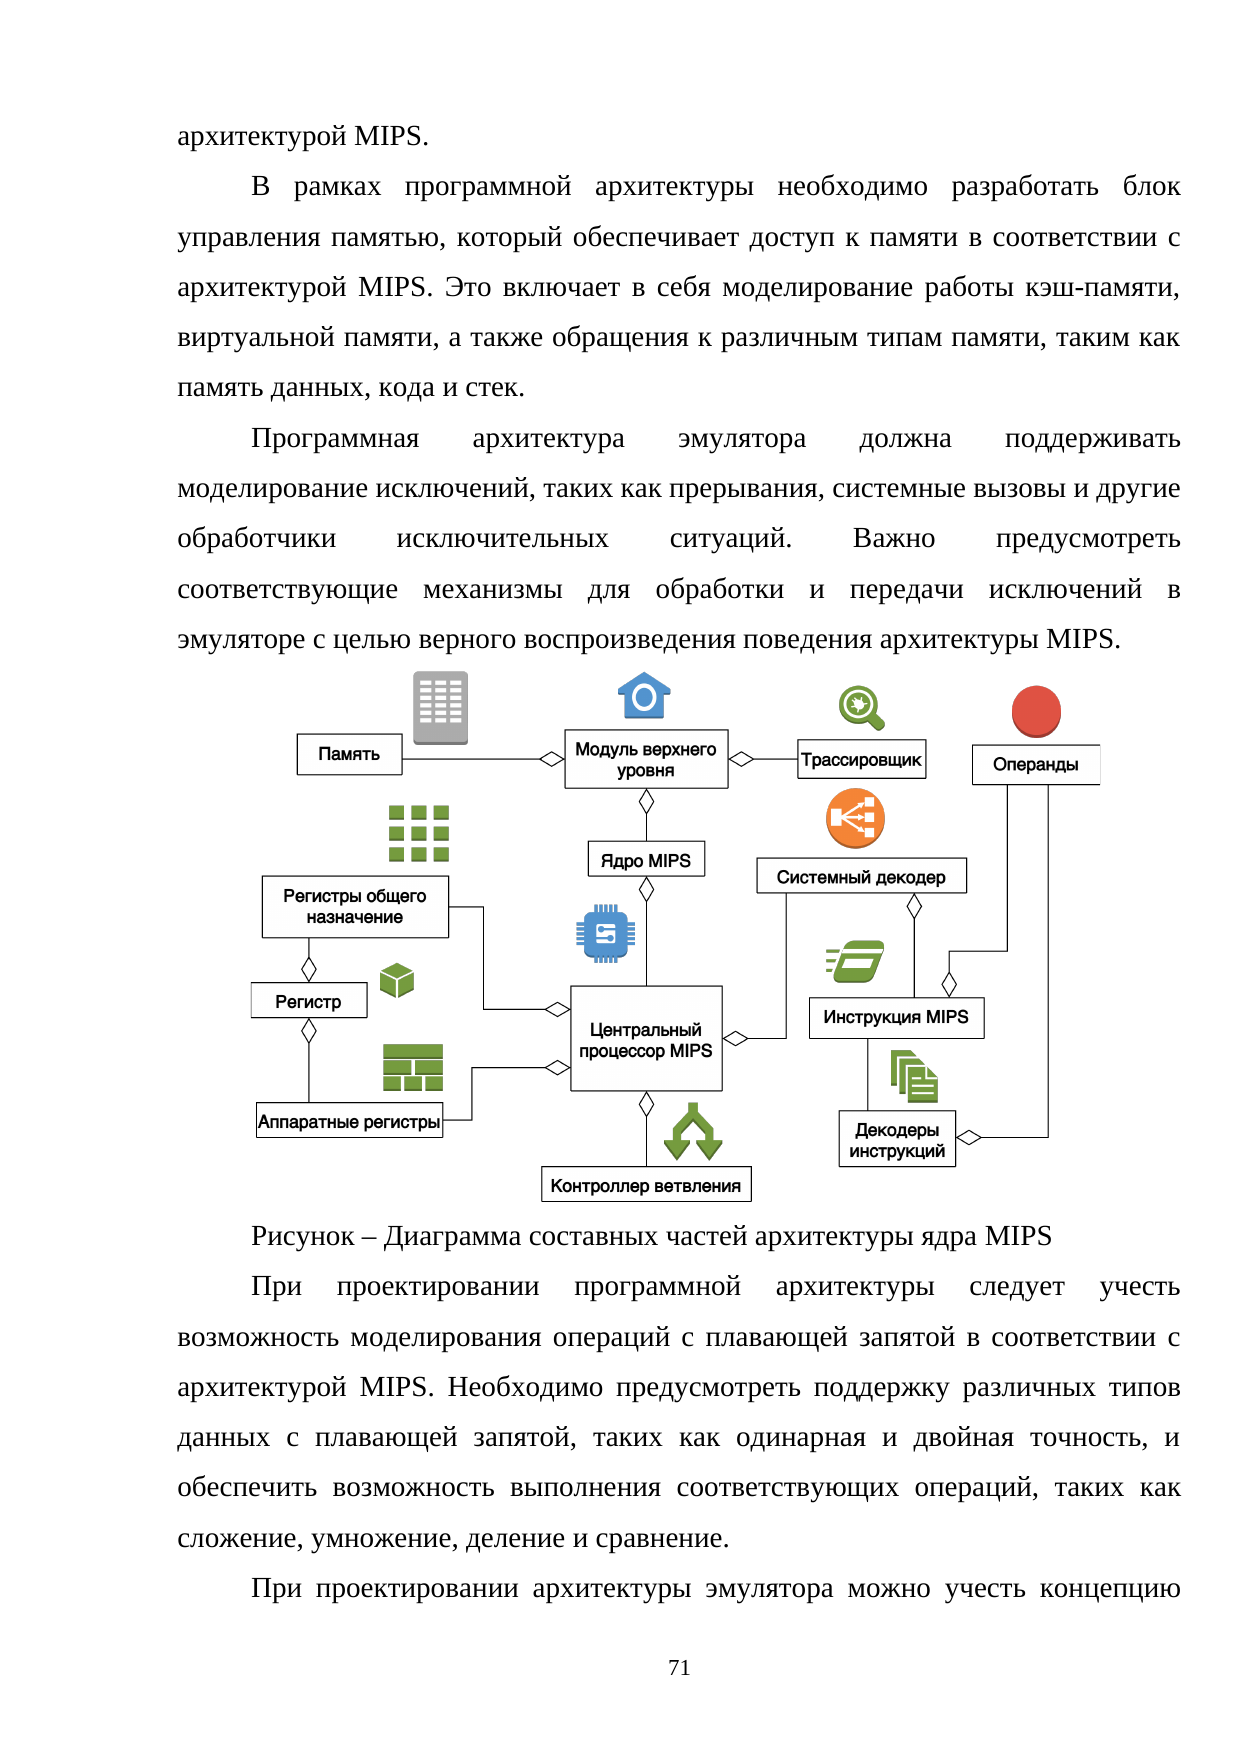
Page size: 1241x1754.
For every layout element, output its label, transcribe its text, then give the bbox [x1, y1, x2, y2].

text В рамках программной архитектуры необходимо разработать блок управления памятью, который обеспечивает доступ к памяти в соответствии с архитектурой MIPS. Это включает в себя моделирование работы кэш-памяти, виртуальной памяти, а также обращения к различным типам памяти, таким как память данных, кода и стек. [177, 168, 1182, 403]
picture [250, 671, 1101, 1202]
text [177, 1570, 1182, 1604]
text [177, 118, 1182, 152]
text При проектировании программной архитектуры следует учесть возможность моделирования операций с плавающей запятой в соответствии с архитектурой MIPS. Необходимо предусмотреть поддержку различных типов данных с плавающей запятой, таких как одинарная и двойная точность, и обеспечить возможность выполнения соответствующих операций, таких как сложение, умножение, деление и сравнение. [177, 1268, 1182, 1553]
text Программная архитектура эмулятора должна поддерживать моделирование исключений, таких как прерывания, системные вызовы и другие обработчики исключительных ситуаций. Важно предусмотреть соответствующие механизмы для обработки и передачи исключений в эмуляторе с целью верного воспроизведения поведения архитектуры MIPS. [177, 420, 1182, 655]
text Рисунок – Диаграмма составных частей архитектуры ядра MIPS [177, 1218, 1182, 1252]
